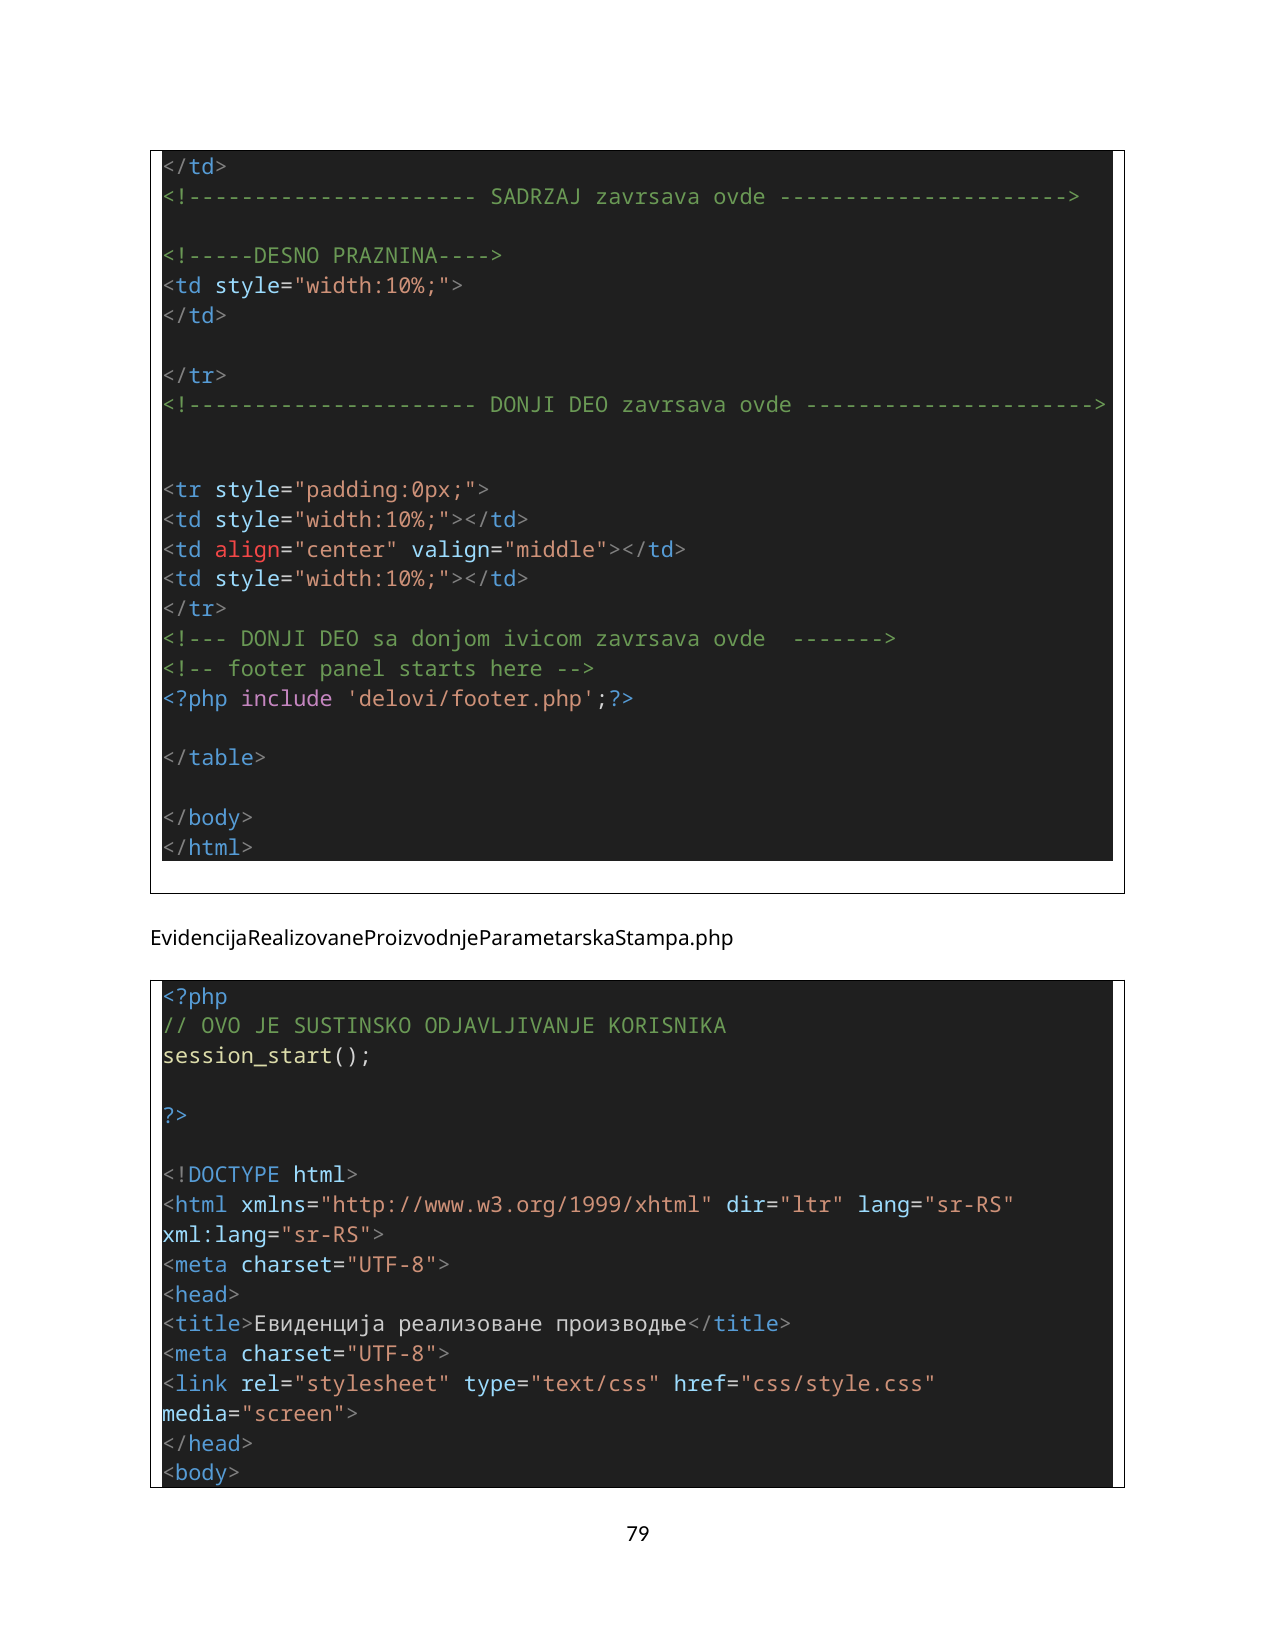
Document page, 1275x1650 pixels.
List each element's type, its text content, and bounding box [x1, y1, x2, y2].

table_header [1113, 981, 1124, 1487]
text EvidencijaRealizovaneProizvodnjeParametarskaStampa.php [150, 923, 1125, 951]
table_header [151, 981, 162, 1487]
